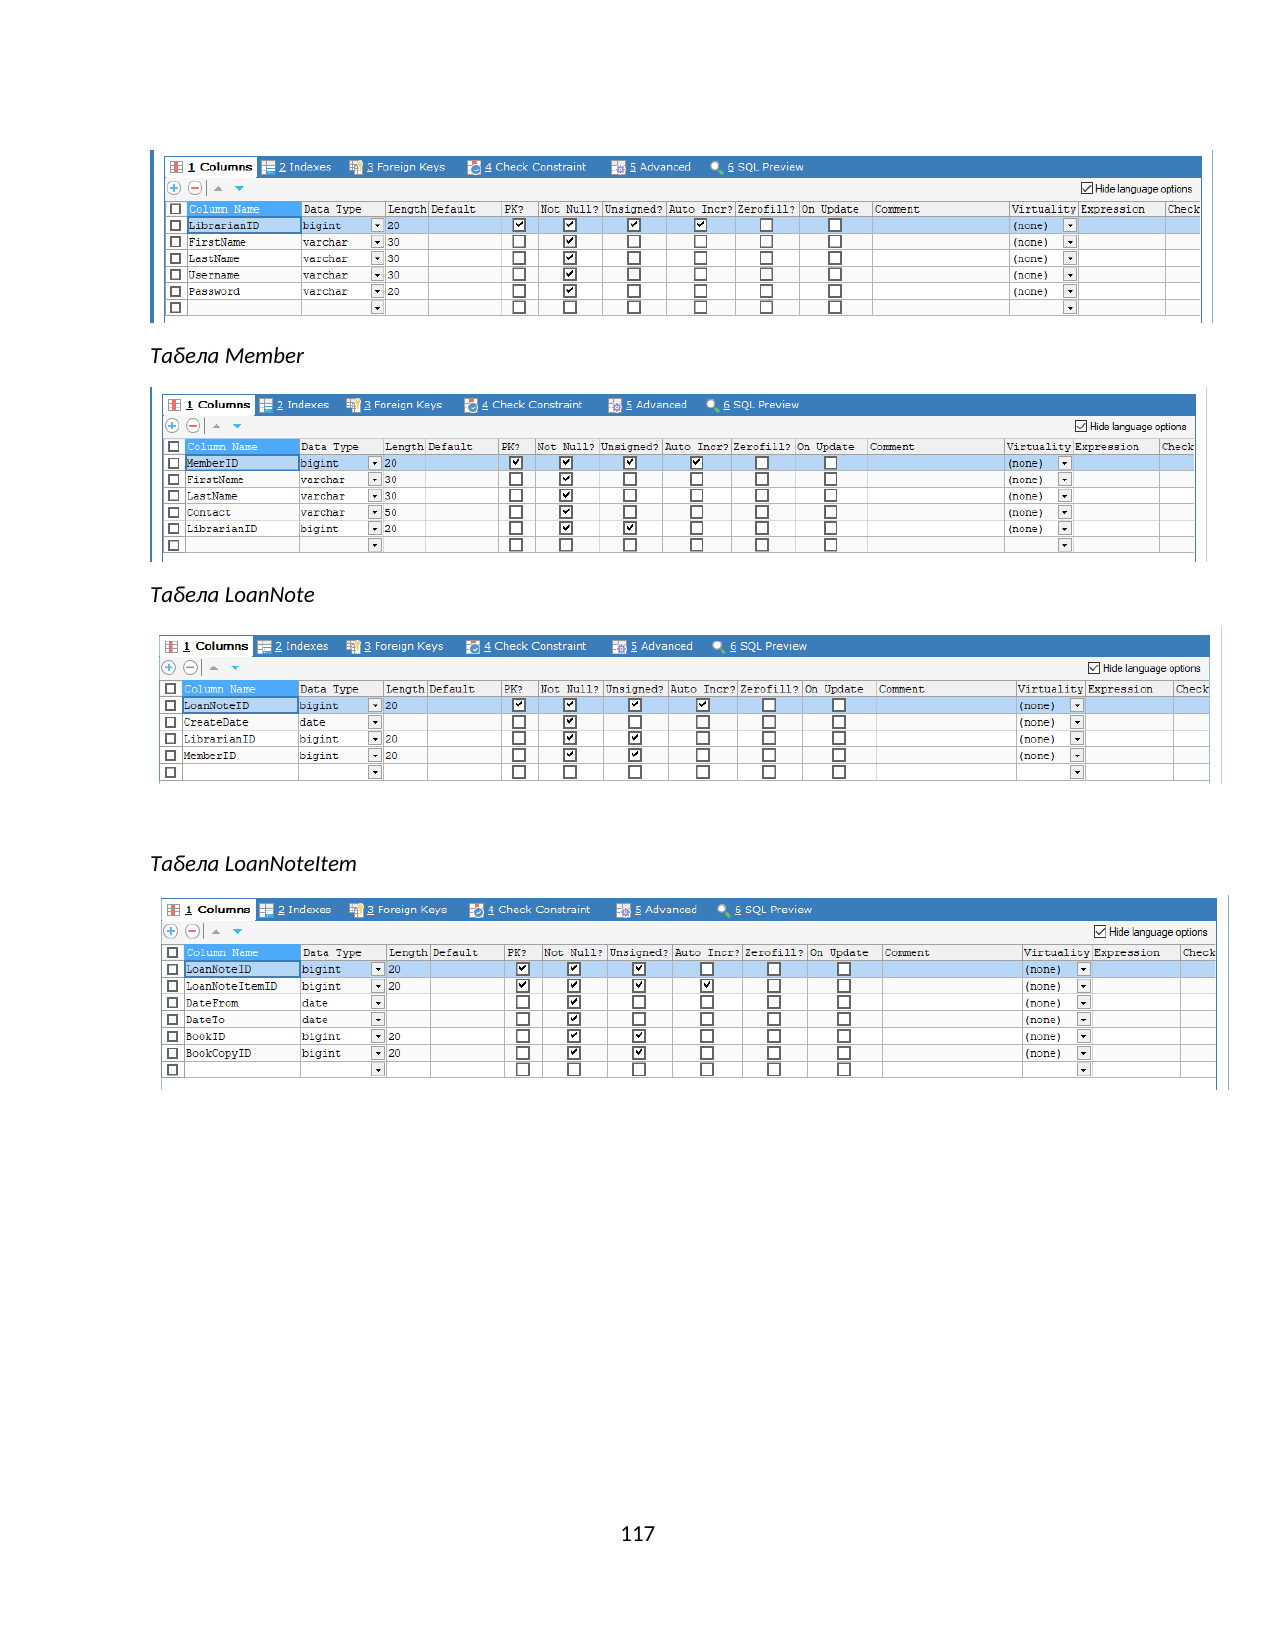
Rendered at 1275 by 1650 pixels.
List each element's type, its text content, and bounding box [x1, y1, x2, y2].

picture [150, 895, 1229, 1090]
text Табела LoanNoteItem [150, 849, 1125, 877]
picture [150, 150, 1213, 323]
text Табела Member [150, 341, 1125, 369]
picture [150, 627, 1222, 784]
picture [150, 387, 1207, 562]
text Табела LoanNote [150, 580, 1125, 608]
